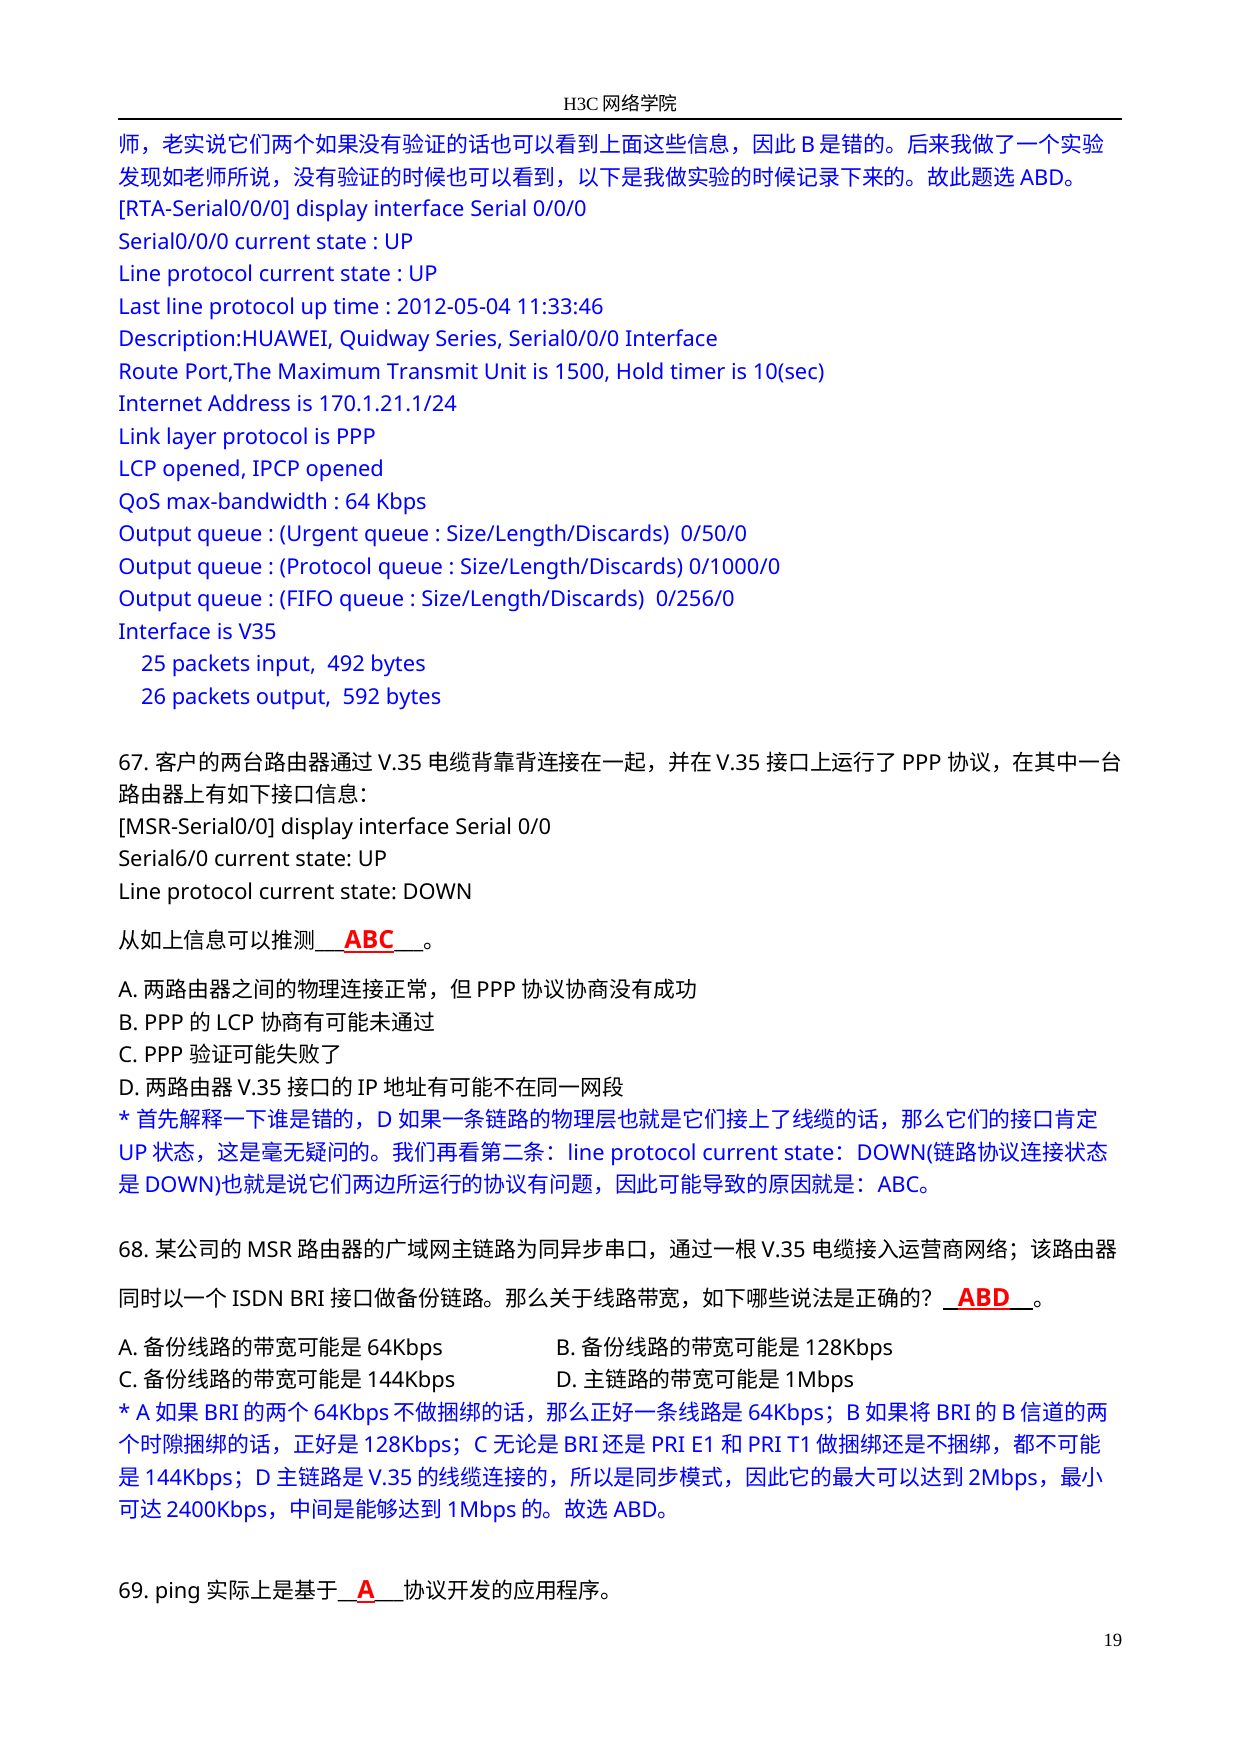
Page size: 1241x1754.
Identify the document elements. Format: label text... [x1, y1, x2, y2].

text 从如上信息可以推测___ABC___。 [118, 907, 1122, 972]
text Route Port,The Maximum Transmit Unit is 1500, Hold timer is 10(sec) [118, 354, 1122, 387]
text D. 两路由器V.35 接口的IP 地址有可能不在同一网段 [118, 1069, 1122, 1102]
text 68. 某公司的MSR 路由器的广域网主链路为同异步串口，通过一根V.35 电缆接入运营商网络；该路由器同时以一个ISDN BRI 接口做备份链路。那么关于线路带宽，如下哪些说法是正确的？ ABD 。 [118, 1232, 1122, 1329]
text Interface is V35 [118, 614, 1122, 647]
text Line protocol current state: DOWN [118, 874, 1122, 907]
text Line protocol current state : UP [118, 257, 1122, 289]
text 26 packets output, 592 bytes [118, 679, 1122, 712]
text C. PPP 验证可能失败了 [118, 1037, 1122, 1069]
text * A 如果BRI的两个64Kbps不做捆绑的话，那么正好一条线路是64Kbps；B 如果将BRI的B信道的两个时隙捆绑的话，正好是128Kbps；C 无论是BRI还是PRI E1 和PRI T1做捆绑还是不捆绑，都不可能是144Kbps；D 主链路是V.35的线缆连接的，所以是同步模式，因此它的最大可以达到2Mbps，最小可达2400Kbps，中间是能够达到1Mbps的。故选 ABD。 [118, 1394, 1122, 1524]
text 69. ping 实际上是基于__A___协议开发的应用程序。 [118, 1557, 1122, 1622]
text Output queue : (Urgent queue : Size/Length/Discards) 0/50/0 [118, 517, 1122, 549]
text 67. 客户的两台路由器通过V.35 电缆背靠背连接在一起，并在V.35 接口上运行了PPP 协议，在其中一台路由器上有如下接口信息： [118, 744, 1122, 809]
text C. 备份线路的带宽可能是144Kbps D. 主链路的带宽可能是1Mbps [118, 1362, 1122, 1394]
text Last line protocol up time : 2012-05-04 11:33:46 [118, 289, 1122, 322]
text * 首先解释一下谁是错的，D 如果一条链路的物理层也就是它们接上了线缆的话，那么它们的接口肯定UP状态，这是毫无疑问的。我们再看第二条：line protocol current state：DOWN(链路协议连接状态是DOWN)也就是说它们两边所运行的协议有问题，因此可能导致的原因就是：ABC。 [118, 1102, 1122, 1199]
text Output queue : (FIFO queue : Size/Length/Discards) 0/256/0 [118, 582, 1122, 614]
text Description:HUAWEI, Quidway Series, Serial0/0/0 Interface [118, 322, 1122, 354]
text QoS max-bandwidth : 64 Kbps [118, 484, 1122, 517]
text LCP opened, IPCP opened [118, 452, 1122, 484]
text Internet Address is 170.1.21.1/24 [118, 387, 1122, 419]
text A. 两路由器之间的物理连接正常，但PPP 协议协商没有成功 [118, 972, 1122, 1004]
text [RTA-Serial0/0/0] display interface Serial 0/0/0 [118, 192, 1122, 224]
text Output queue : (Protocol queue : Size/Length/Discards) 0/1000/0 [118, 549, 1122, 582]
text A. 备份线路的带宽可能是64Kbps B. 备份线路的带宽可能是128Kbps [118, 1329, 1122, 1362]
text B. PPP 的LCP 协商有可能未通过 [118, 1004, 1122, 1037]
text Serial0/0/0 current state : UP [118, 224, 1122, 257]
text Link layer protocol is PPP [118, 419, 1122, 452]
text [MSR-Serial0/0] display interface Serial 0/0 [118, 809, 1122, 842]
text Serial6/0 current state: UP [118, 842, 1122, 874]
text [118, 127, 1122, 192]
text 25 packets input, 492 bytes [118, 647, 1122, 679]
